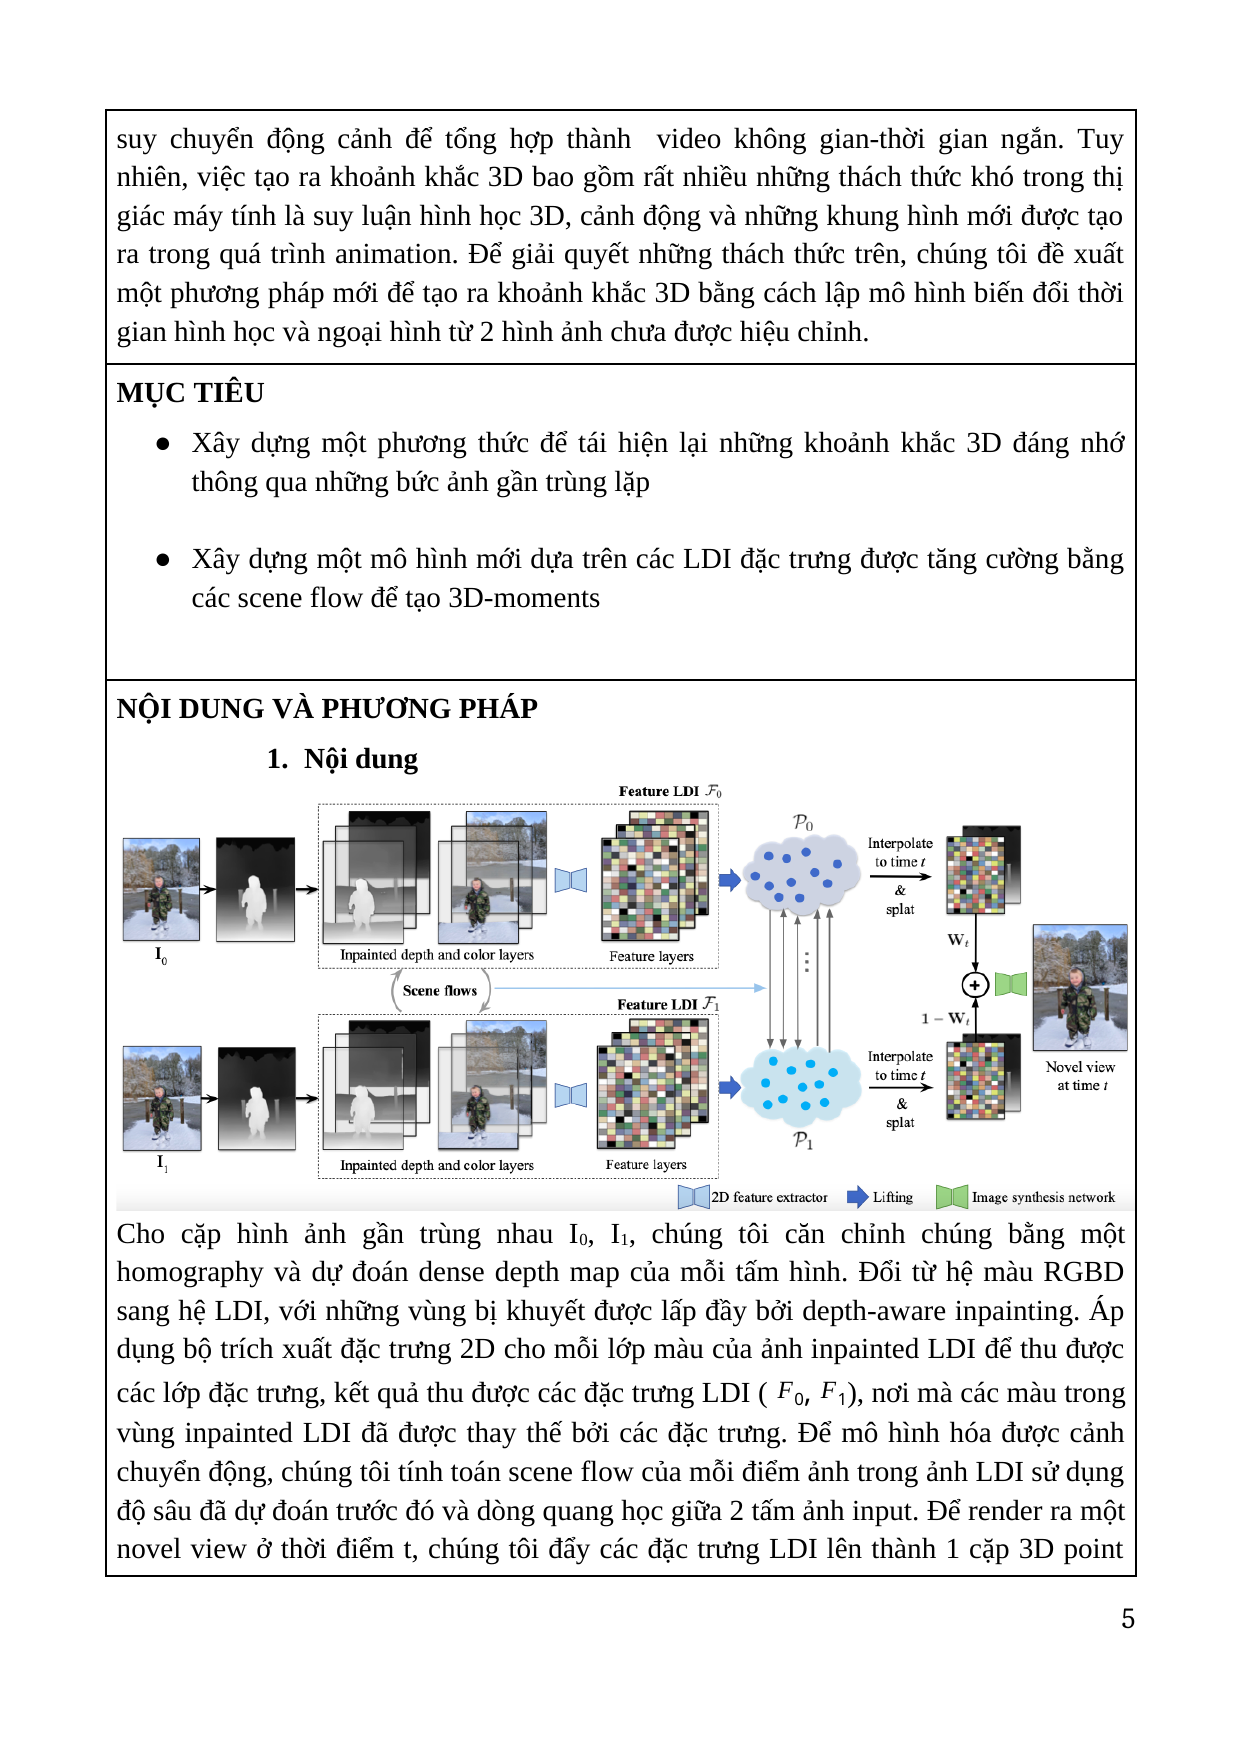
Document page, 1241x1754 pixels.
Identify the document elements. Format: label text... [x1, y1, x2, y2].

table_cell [107, 681, 1135, 1575]
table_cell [107, 111, 1135, 363]
picture [116, 780, 1135, 1211]
table_cell MỤC TIÊU Xây dựng một phương thức để tái hiện lại những khoảnh khắc 3D đáng nhớ thông qua những bức ảnh gần trùng lặp Xây dựng một mô hình mới dựa trên các LDI đặc trưng được tăng cường bằng các scene flow để tạo 3D-moments [107, 365, 1135, 679]
